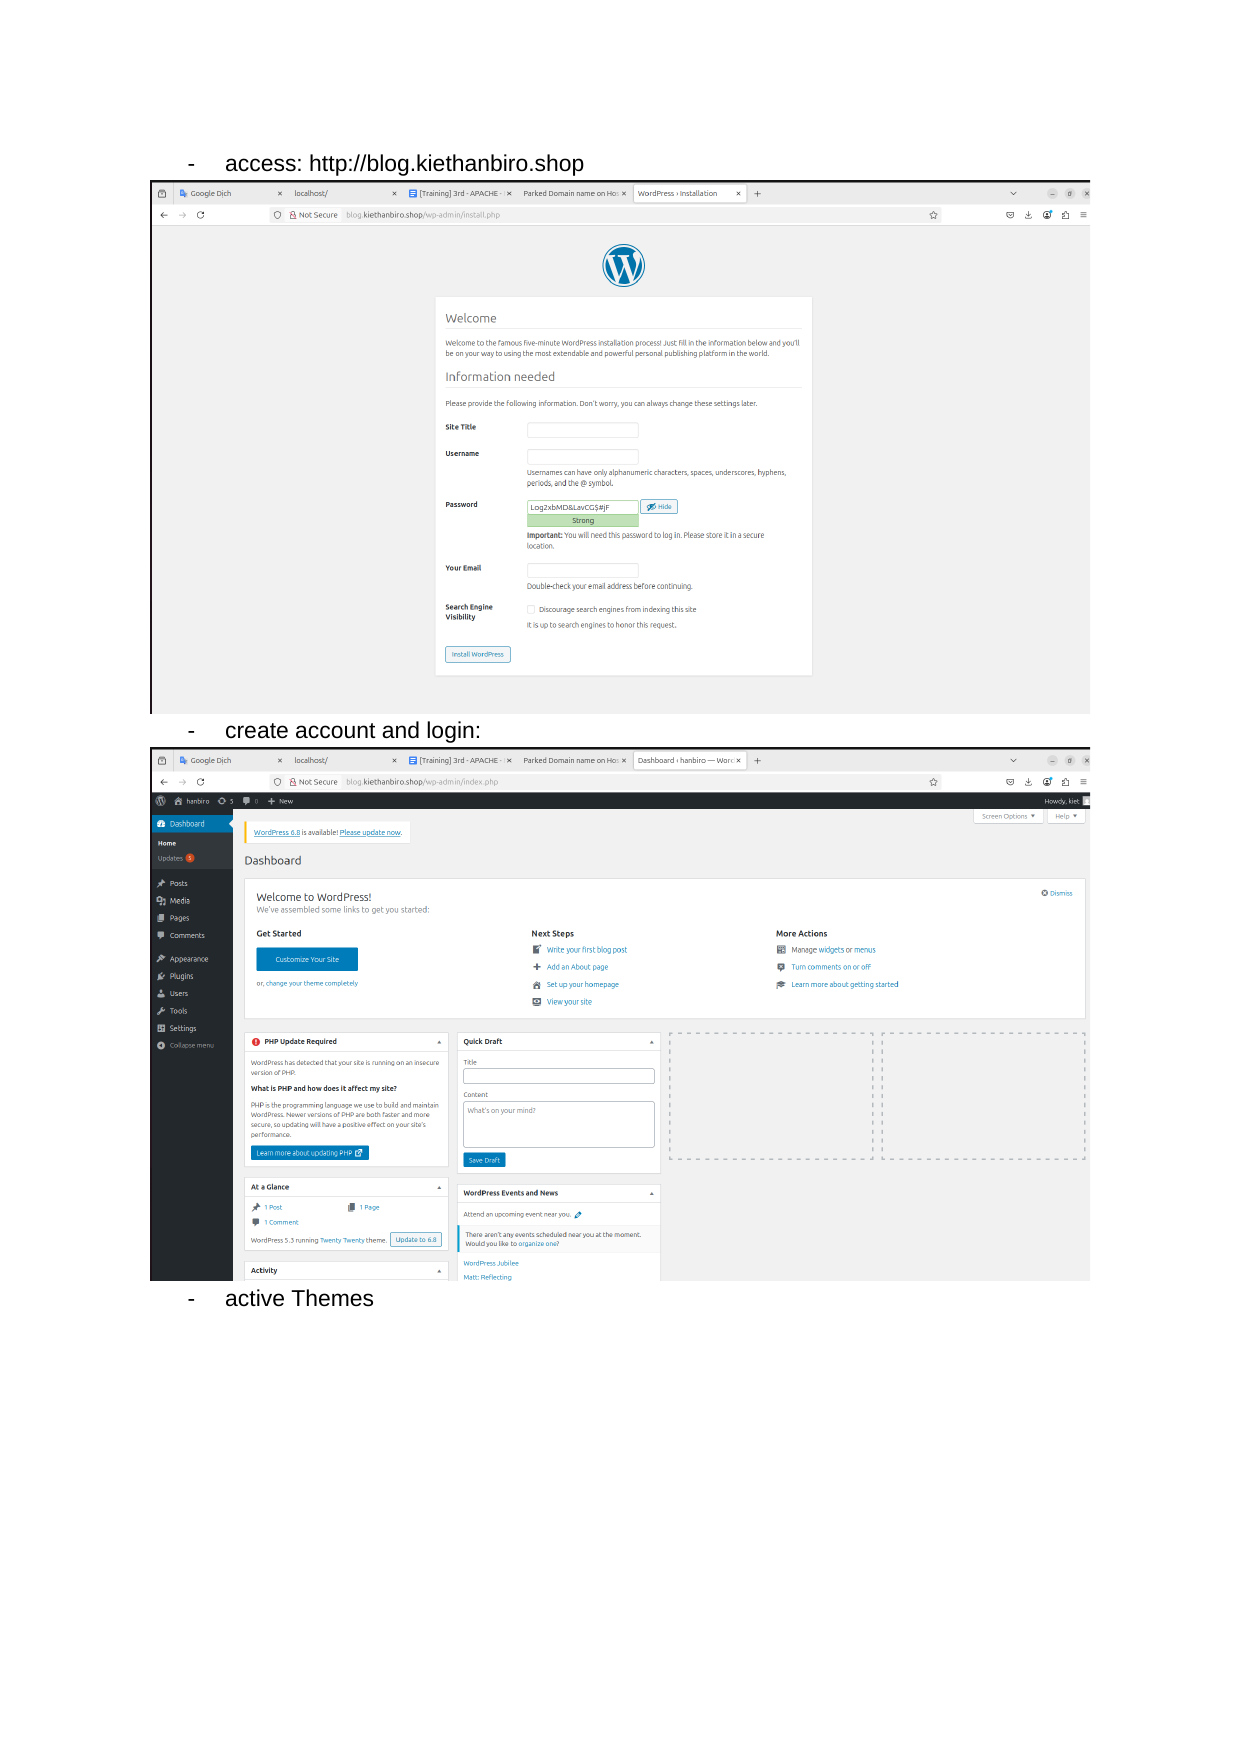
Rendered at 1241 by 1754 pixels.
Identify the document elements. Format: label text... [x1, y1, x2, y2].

picture [150, 747, 1091, 1281]
picture [150, 180, 1091, 714]
list active Themes [187, 1285, 1090, 1311]
list create account and login: [187, 717, 1090, 744]
list access: http://blog.kiethanbiro.shop [187, 150, 1090, 176]
